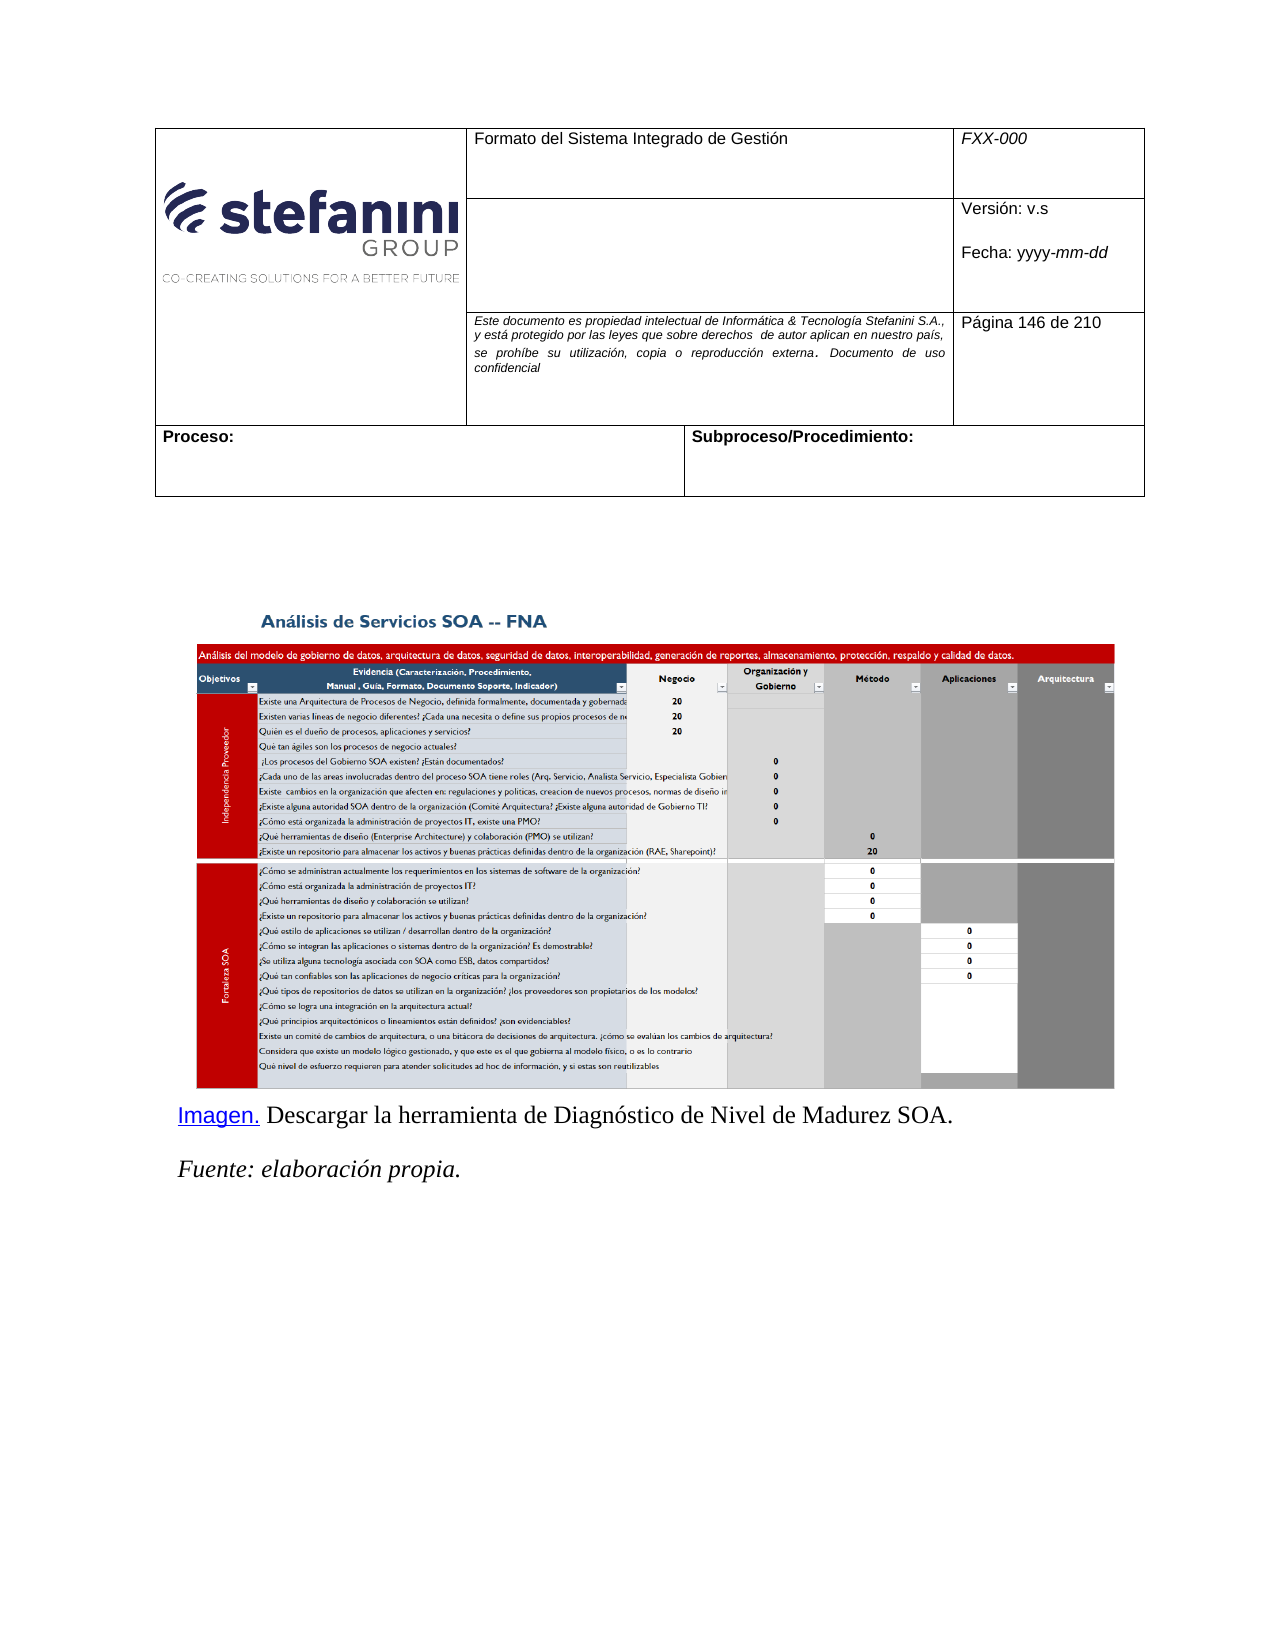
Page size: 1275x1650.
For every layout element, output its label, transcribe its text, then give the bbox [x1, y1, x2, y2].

text Imagen. Descargar la herramienta de Diagnóstico de Nivel de Madurez SOA. [177, 1101, 1098, 1129]
picture [162, 182, 460, 286]
picture [196, 599, 1115, 1089]
text Fuente: elaboración propia. [177, 1154, 1098, 1183]
